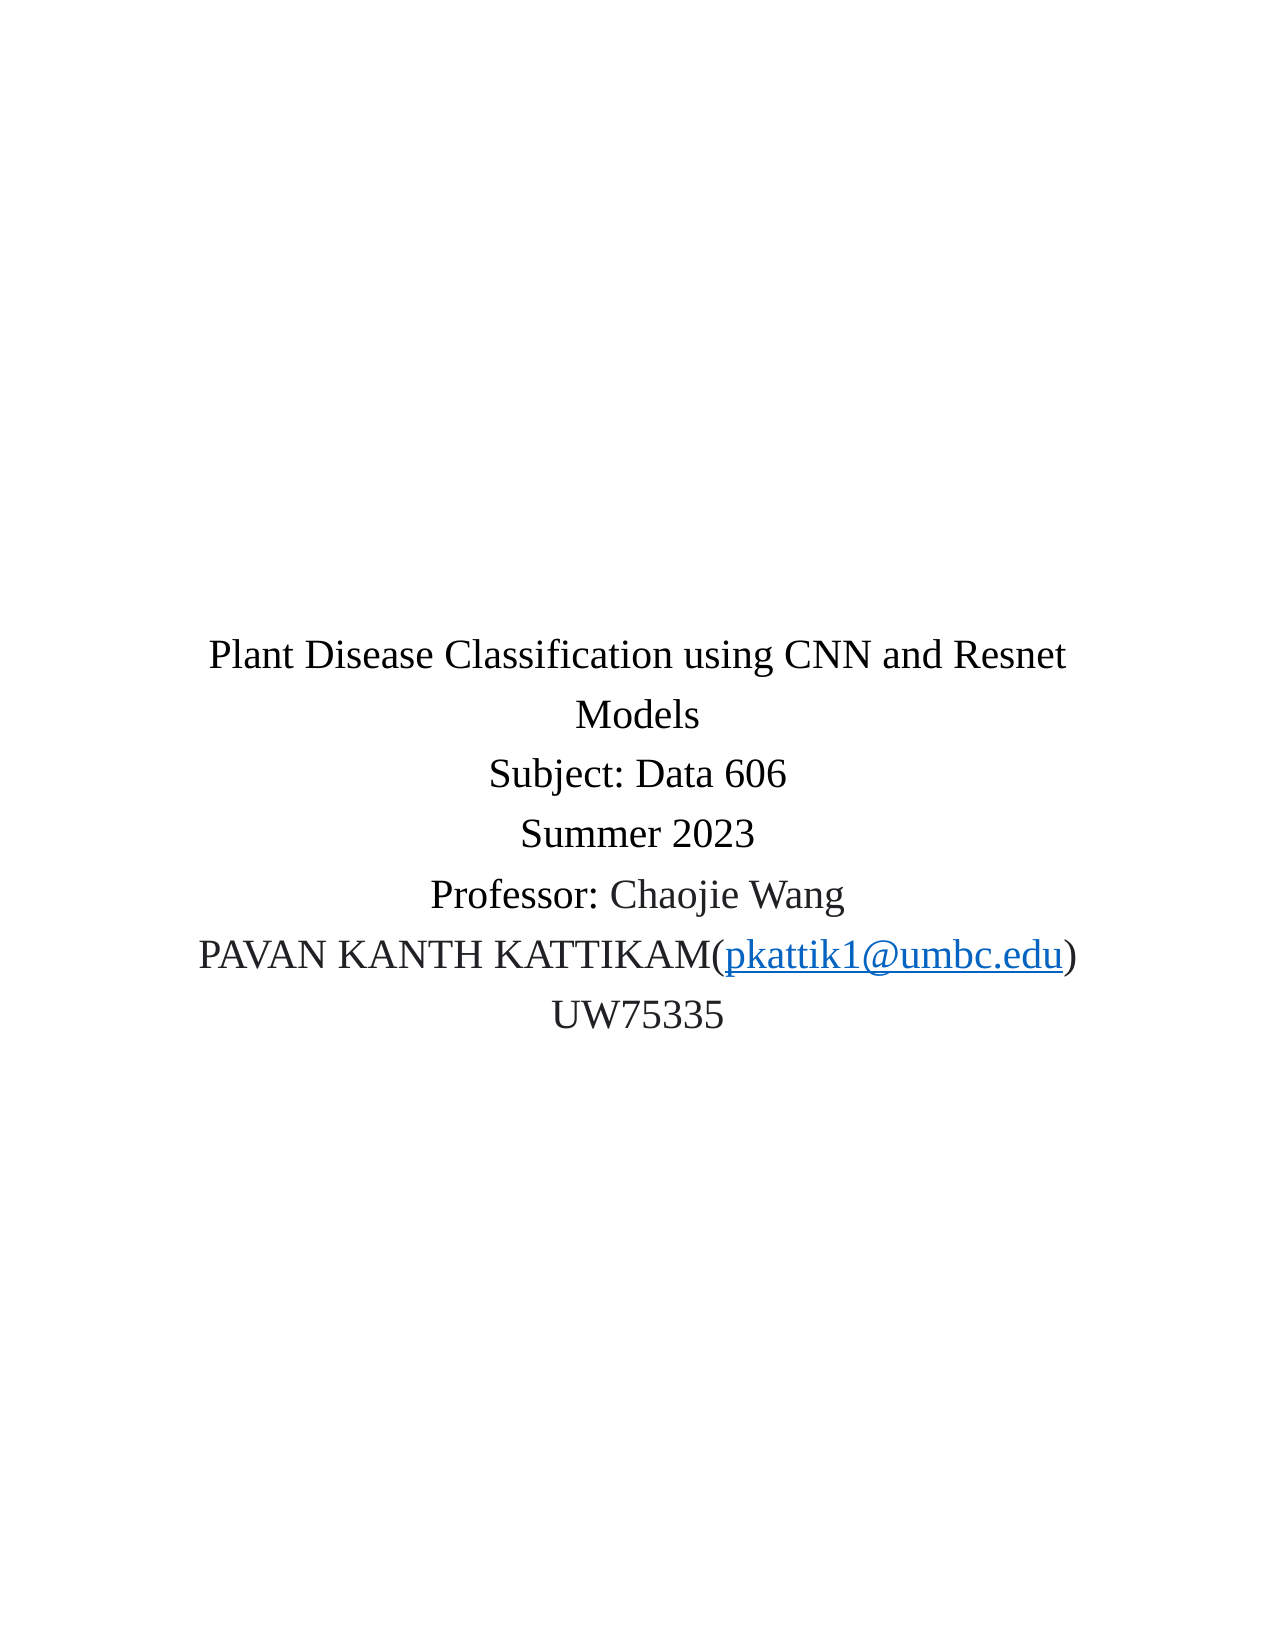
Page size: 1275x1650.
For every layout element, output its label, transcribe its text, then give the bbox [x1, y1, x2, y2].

subtitle Subject: Data 606 [150, 749, 1125, 797]
text UW75335 [150, 989, 1125, 1037]
text Models [150, 689, 1125, 737]
text Professor: Chaojie Wang [150, 869, 1125, 917]
text Summer 2023 [150, 809, 1125, 857]
text Plant Disease Classification using CNN and Resnet [150, 629, 1125, 677]
text PAVAN KANTH KATTIKAM(pkattik1@umbc.edu) [150, 929, 1125, 977]
